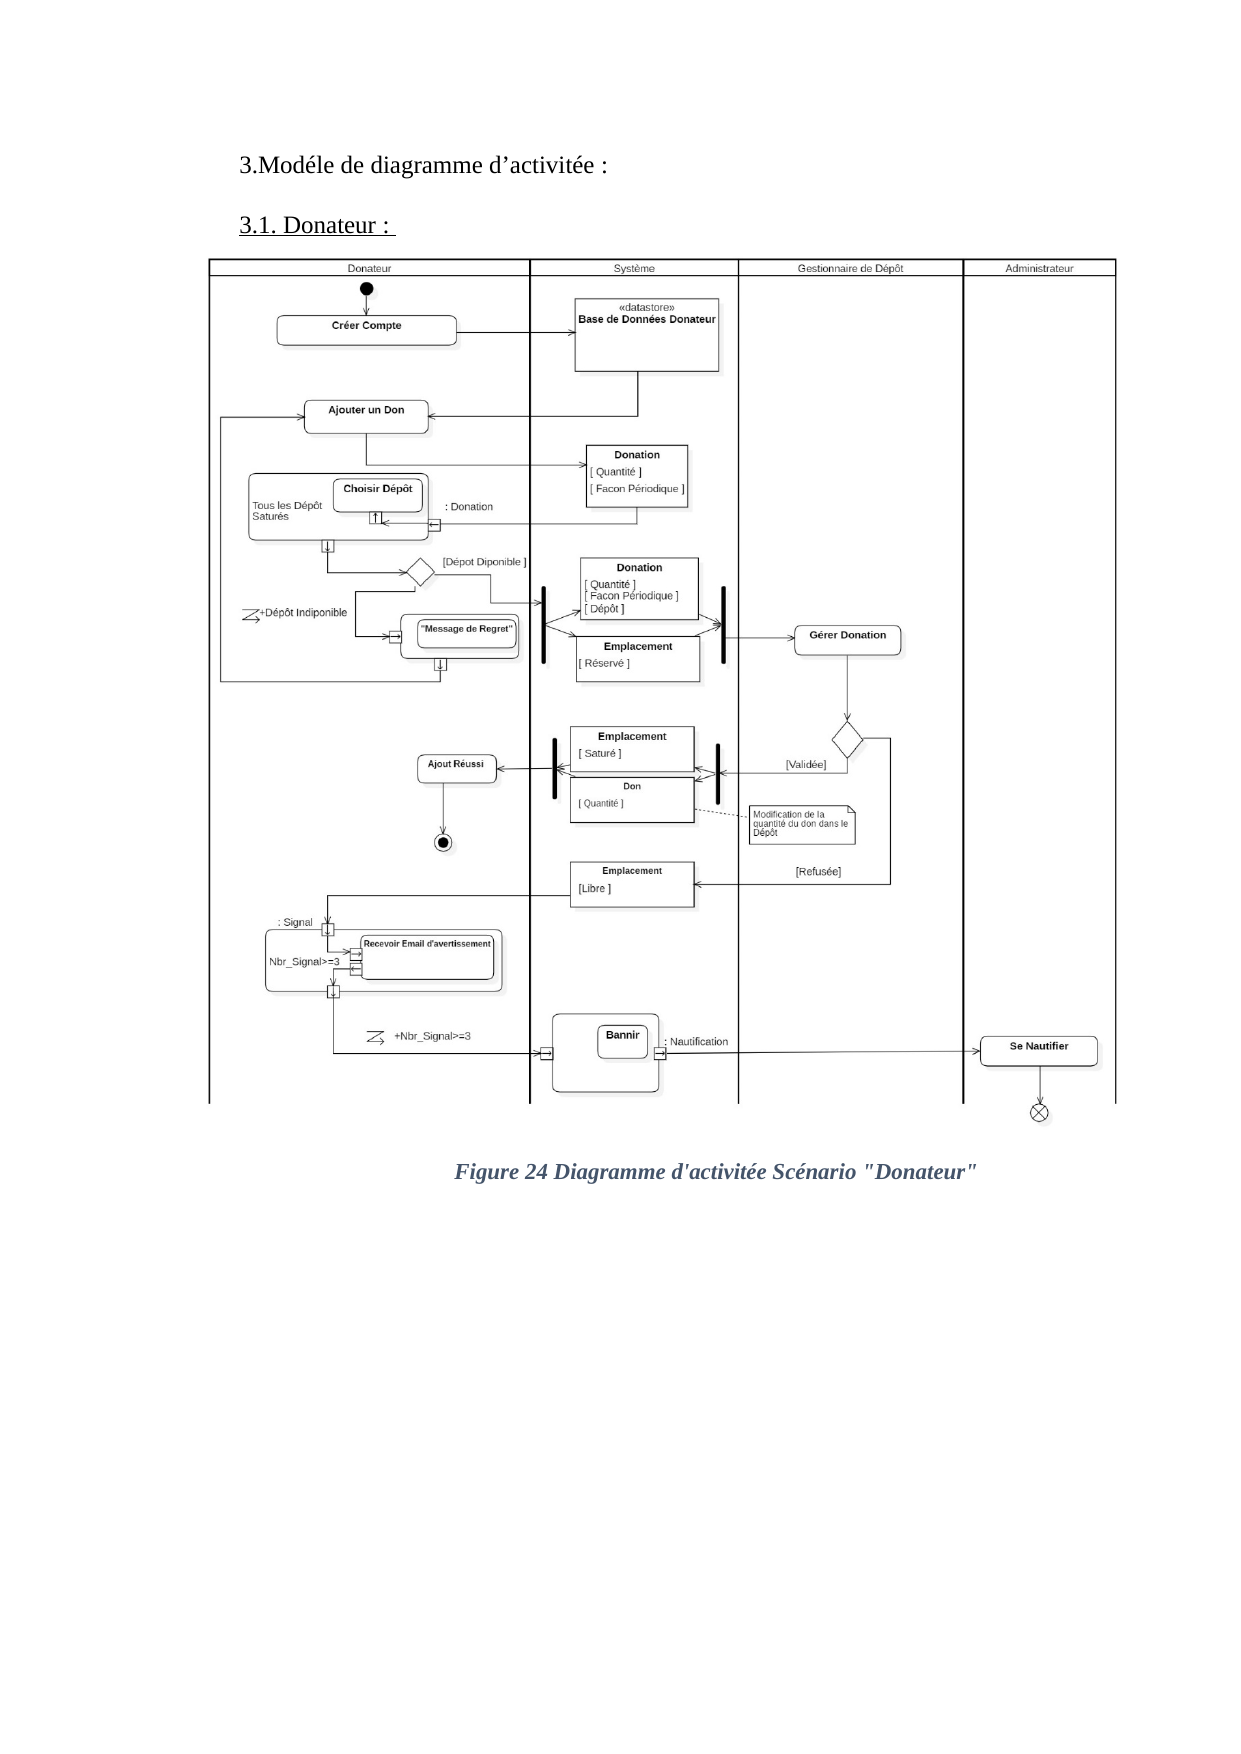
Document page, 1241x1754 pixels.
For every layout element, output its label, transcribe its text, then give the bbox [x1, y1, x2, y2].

picture [202, 252, 1143, 1149]
text 3.1. Donateur : [202, 210, 1090, 238]
text 3.Modéle de diagramme d’activitée : [202, 150, 1090, 179]
